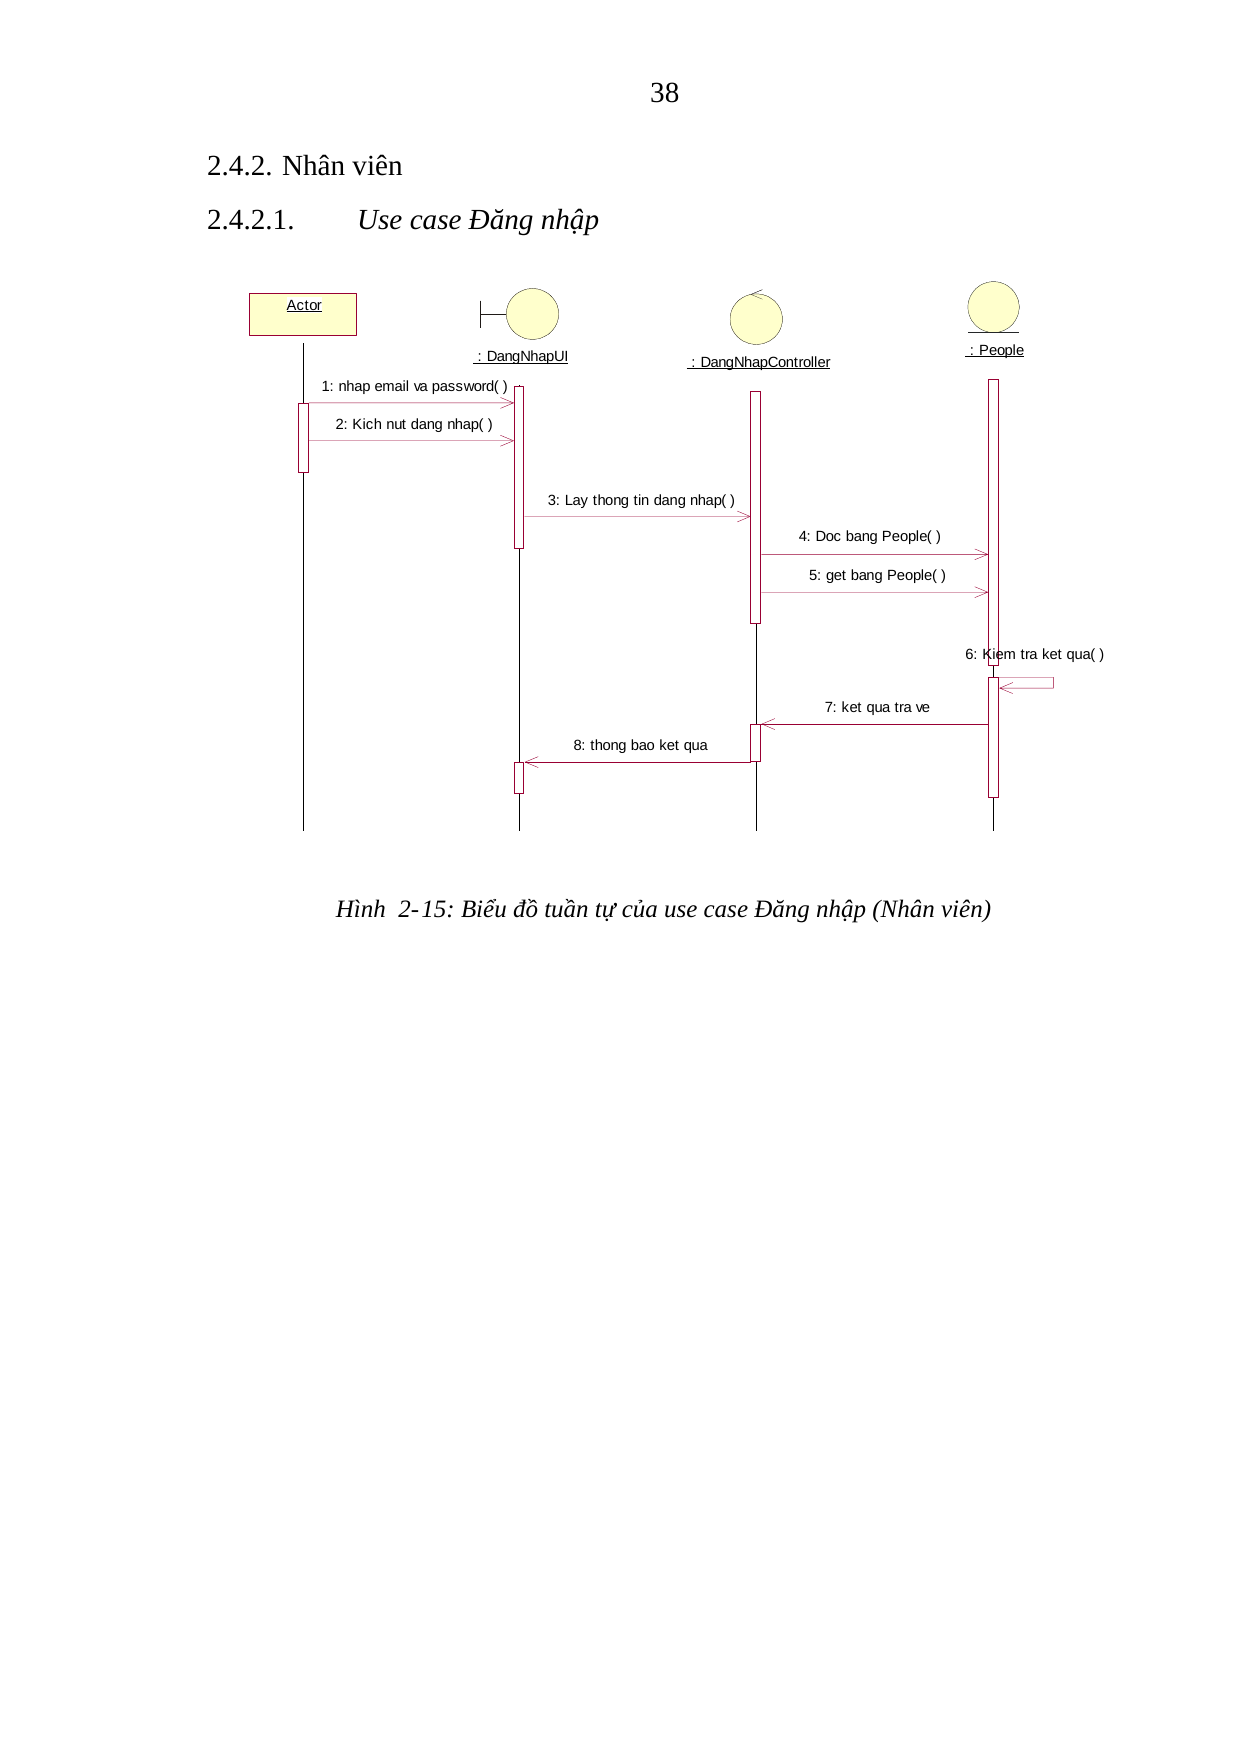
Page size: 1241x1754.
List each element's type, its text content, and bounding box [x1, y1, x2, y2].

subtitle Nhân viên [207, 148, 1122, 181]
text Hình 2-15: Biểu đồ tuần tự của use case Đăng nhập (Nhân viên) [207, 894, 1122, 923]
subtitle Use case Đăng nhập [207, 202, 1122, 236]
